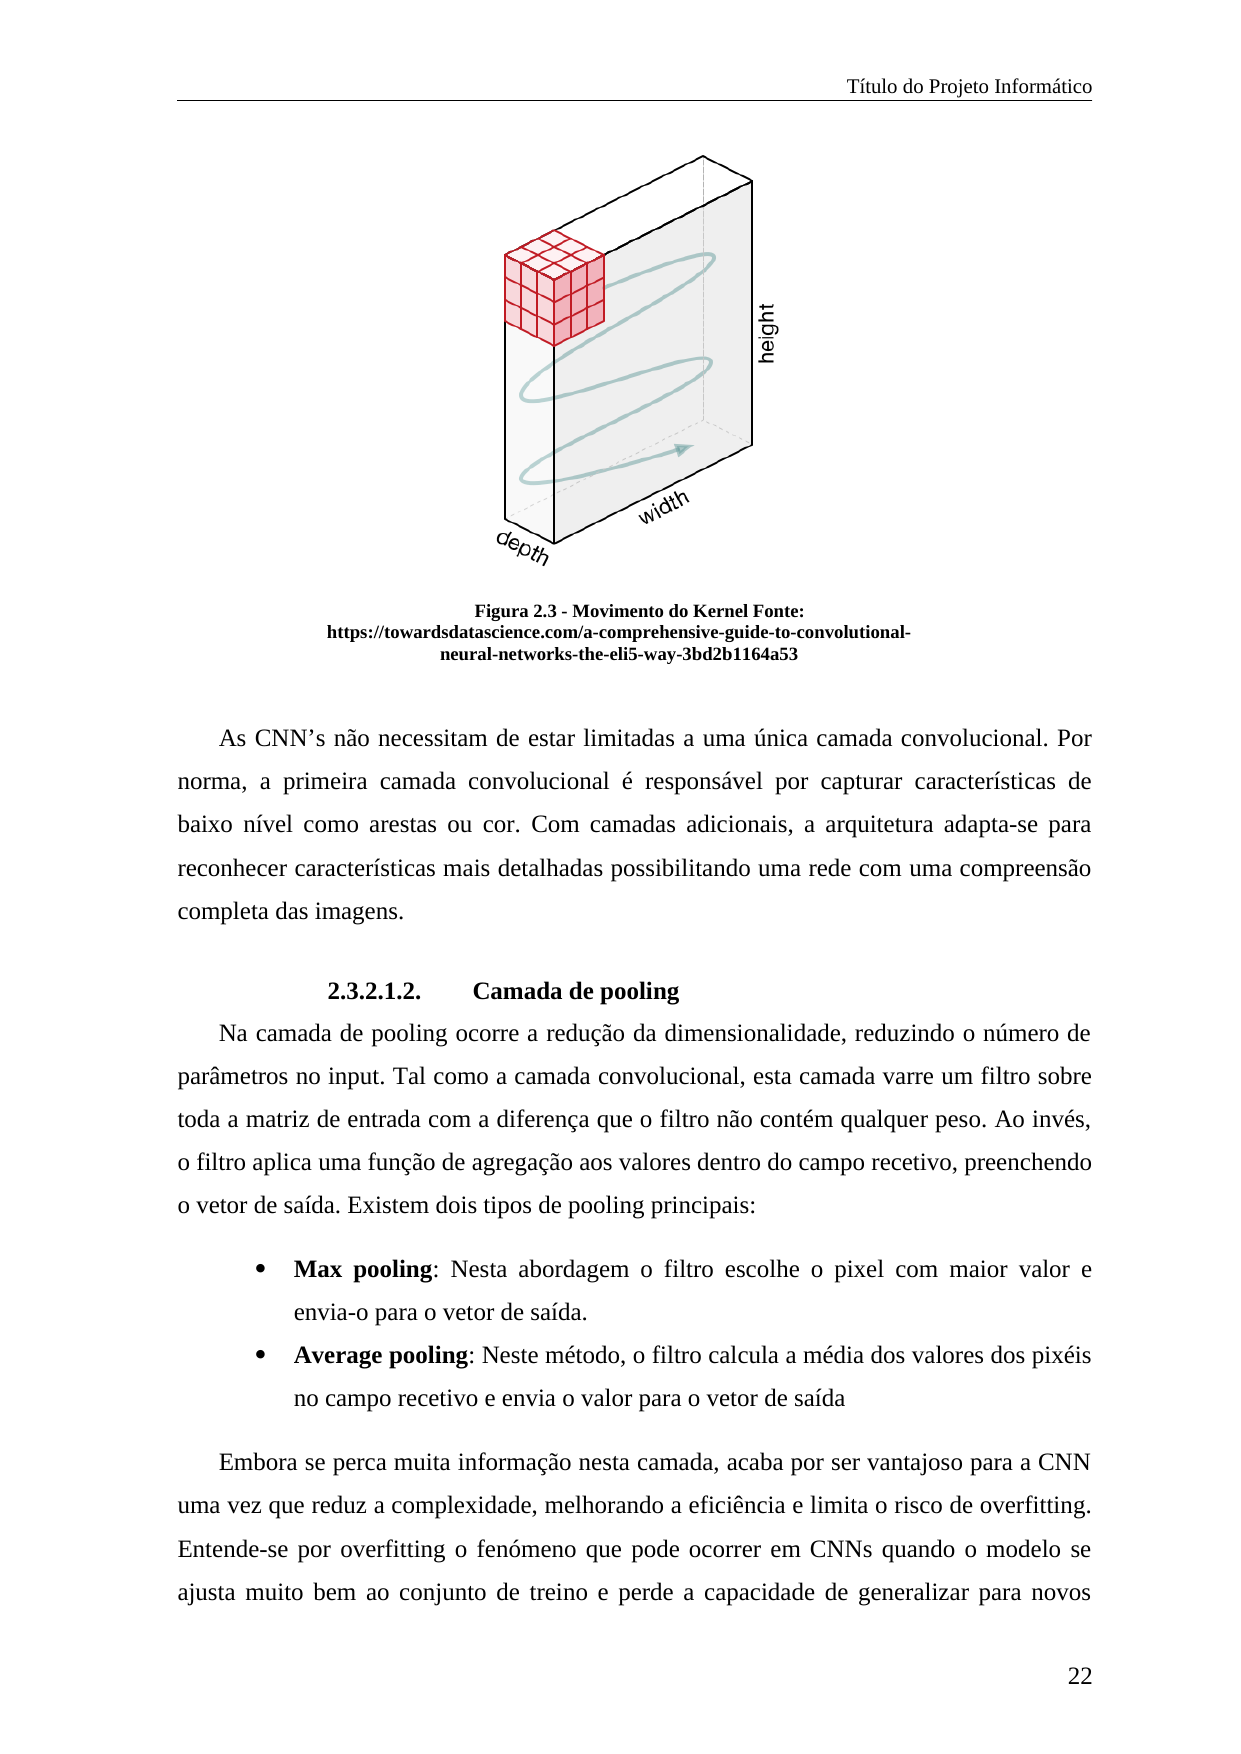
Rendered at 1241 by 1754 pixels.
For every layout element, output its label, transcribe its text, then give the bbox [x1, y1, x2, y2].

text As CNN’s não necessitam de estar limitadas a uma única camada convolucional. Por norma, a primeira camada convolucional é responsável por capturar características de baixo nível como arestas ou cor. Com camadas adicionais, a arquitetura adapta-se para reconhecer características mais detalhadas possibilitando uma rede com uma compreensão completa das imagens. [177, 723, 1092, 924]
list Average pooling: Neste método, o filtro calcula a média dos valores dos pixéis no campo recetivo e envia o valor para o vetor de saída [256, 1340, 1092, 1412]
subtitle Camada de pooling [327, 976, 1092, 1005]
text Na camada de pooling ocorre a redução da dimensionalidade, reduzindo o número de parâmetros no input. Tal como a camada convolucional, esta camada varre um filtro sobre toda a matriz de entrada com a diferença que o filtro não contém qualquer peso. Ao invés, o filtro aplica uma função de agregação aos valores dentro do campo recetivo, preenchendo o vetor de saída. Existem dois tipos de pooling principais: [177, 1018, 1092, 1219]
picture [485, 153, 784, 577]
list Max pooling: Nesta abordagem o filtro escolhe o pixel com maior valor e envia-o para o vetor de saída. [256, 1254, 1092, 1326]
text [177, 1447, 1092, 1606]
